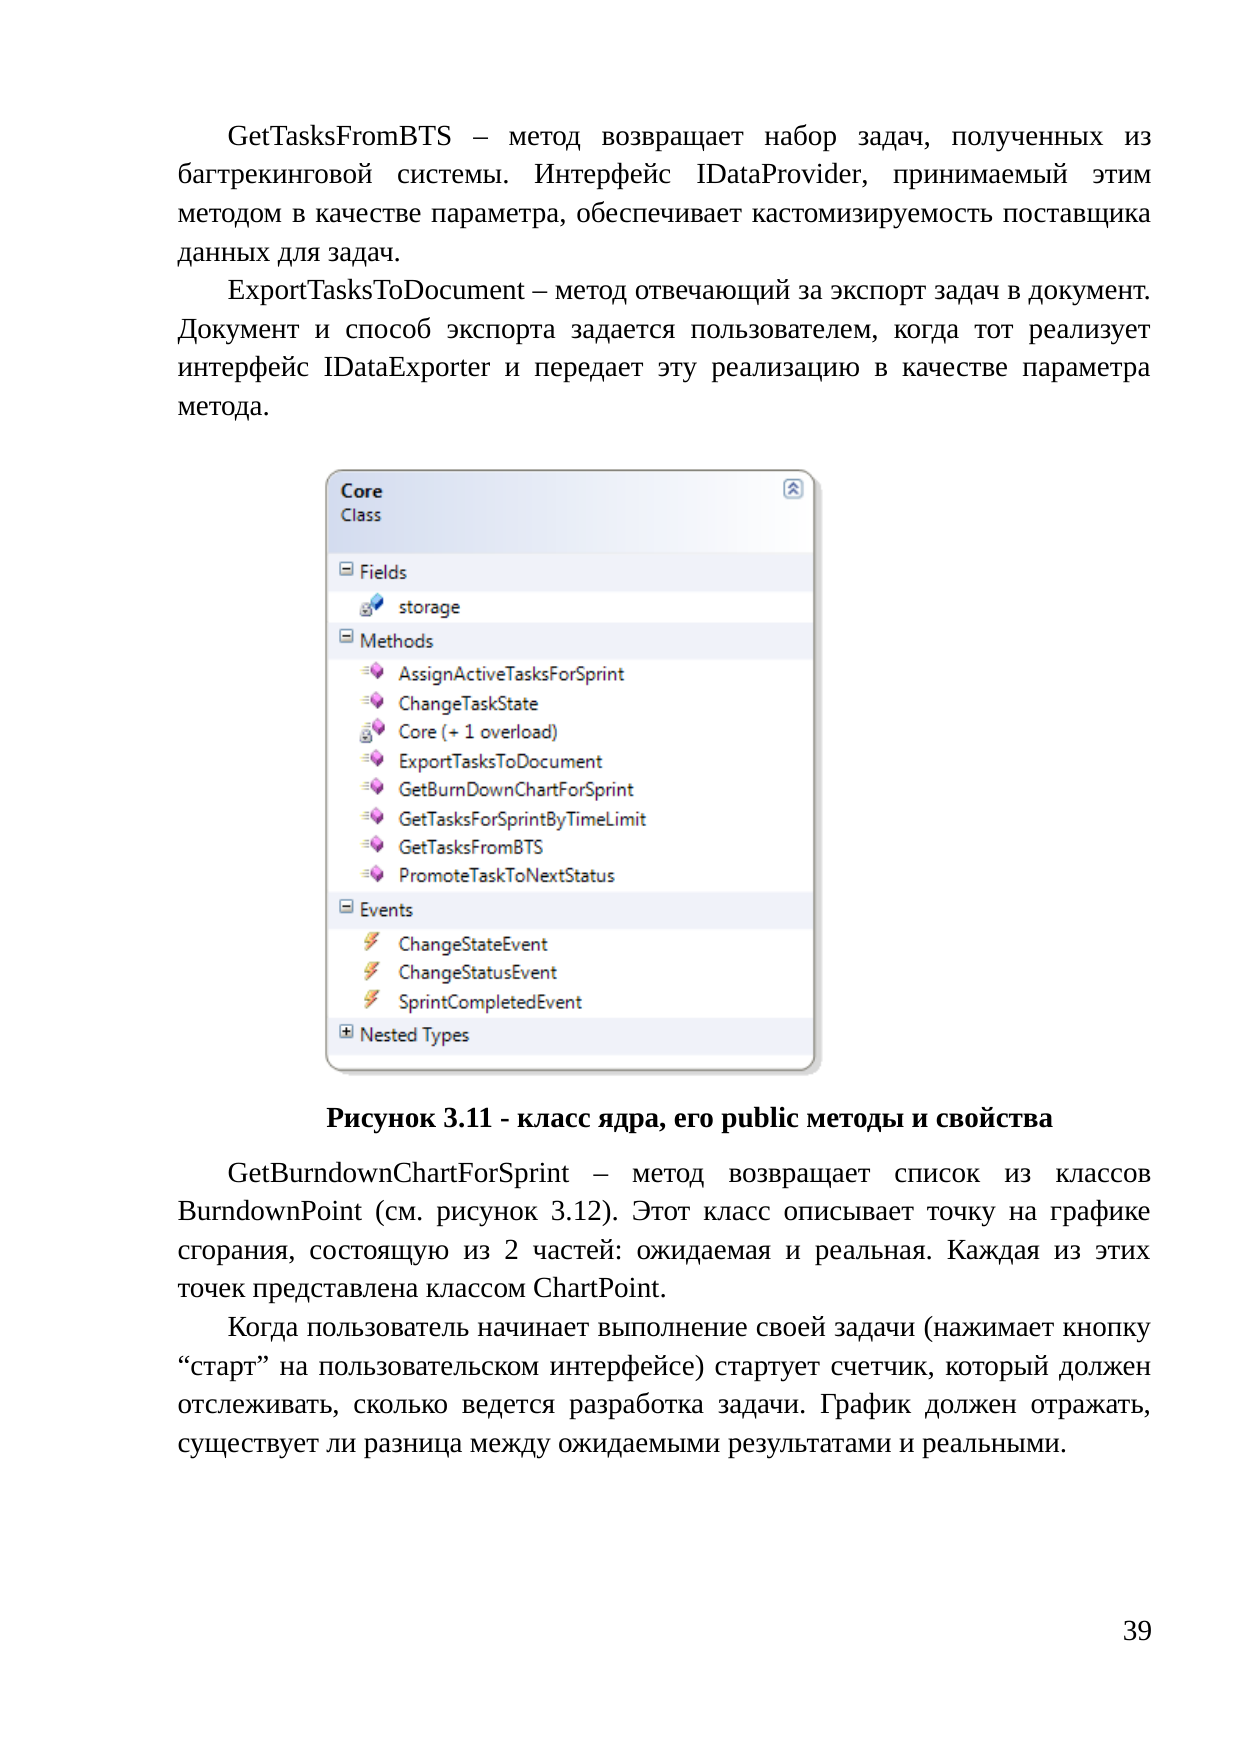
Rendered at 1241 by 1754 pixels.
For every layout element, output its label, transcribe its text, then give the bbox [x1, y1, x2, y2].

text Когда пользователь начинает выполнение своей задачи (нажимает кнопку “старт” на пользовательском интерфейсе) стартует счетчик, который должен отслеживать, сколько ведется разработка задачи. График должен отражать, существует ли разница между ожидаемыми результатами и реальными. [177, 1309, 1152, 1458]
picture [227, 426, 937, 1101]
text GetTasksFromBTS – метод возвращает набор задач, полученных из багтрекинговой системы. Интерфейс IDataProvider, принимаемый этим методом в качестве параметра, обеспечивает кастомизируемость поставщика данных для задач. [177, 118, 1152, 267]
text Рисунок 3.11 - класс ядра, его public методы и свойства [177, 1101, 1152, 1134]
text ExportTasksToDocument – метод отвечающий за экспорт задач в документ. Документ и способ экспорта задается пользователем, когда тот реализует интерфейс IDataExporter и передает эту реализацию в качестве параметра метода. [177, 272, 1152, 421]
text GetBurndownChartForSprint – метод возвращает список из классов BurndownPoint (см. рисунок 3.12). Этот класс описывает точку на графике сгорания, состоящую из 2 частей: ожидаемая и реальная. Каждая из этих точек представлена классом ChartPoint. [177, 1155, 1152, 1304]
